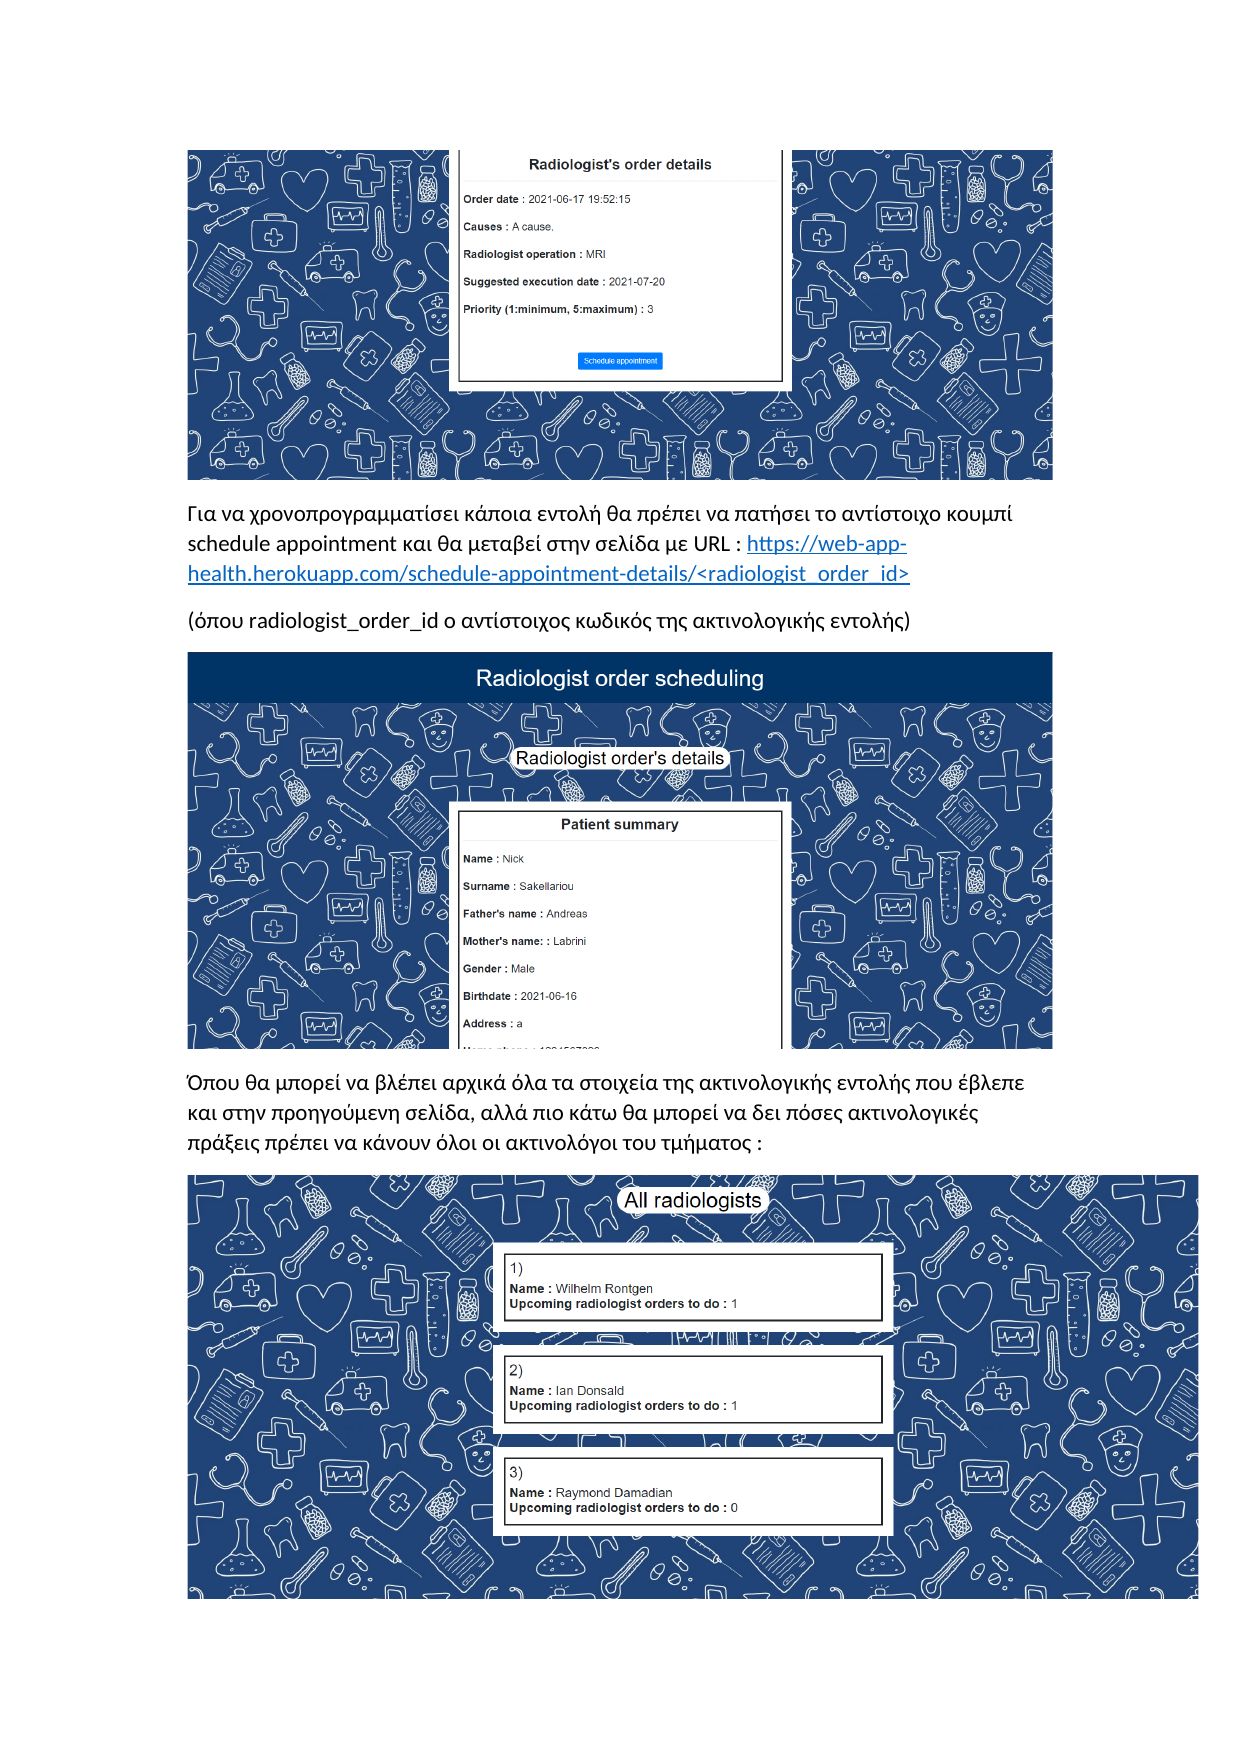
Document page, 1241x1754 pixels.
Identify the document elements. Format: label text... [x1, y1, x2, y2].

text Για να χρονοπρογραμματίσει κάποια εντολή θα πρέπει να πατήσει το αντίστοιχο κουμπί schedule appointment και θα μεταβεί στην σελίδα με URL : https://web-app-health.herokuapp.com/schedule-appointment-details/<radiologist_order_id> [187, 499, 1053, 587]
picture [187, 150, 1053, 480]
text Όπου θα μπορεί να βλέπει αρχικά όλα τα στοιχεία της ακτινολογικής εντολής που έβλεπε και στην προηγούμενη σελίδα, αλλά πιο κάτω θα μπορεί να δει πόσες ακτινολογικές πράξεις πρέπει να κάνουν όλοι οι ακτινολόγοι του τμήματος : [187, 1068, 1053, 1156]
picture [187, 652, 1053, 1049]
text (όπου radiologist_order_id ο αντίστοιχος κωδικός της ακτινολογικής εντολής) [187, 606, 1053, 634]
picture [187, 1175, 1199, 1599]
